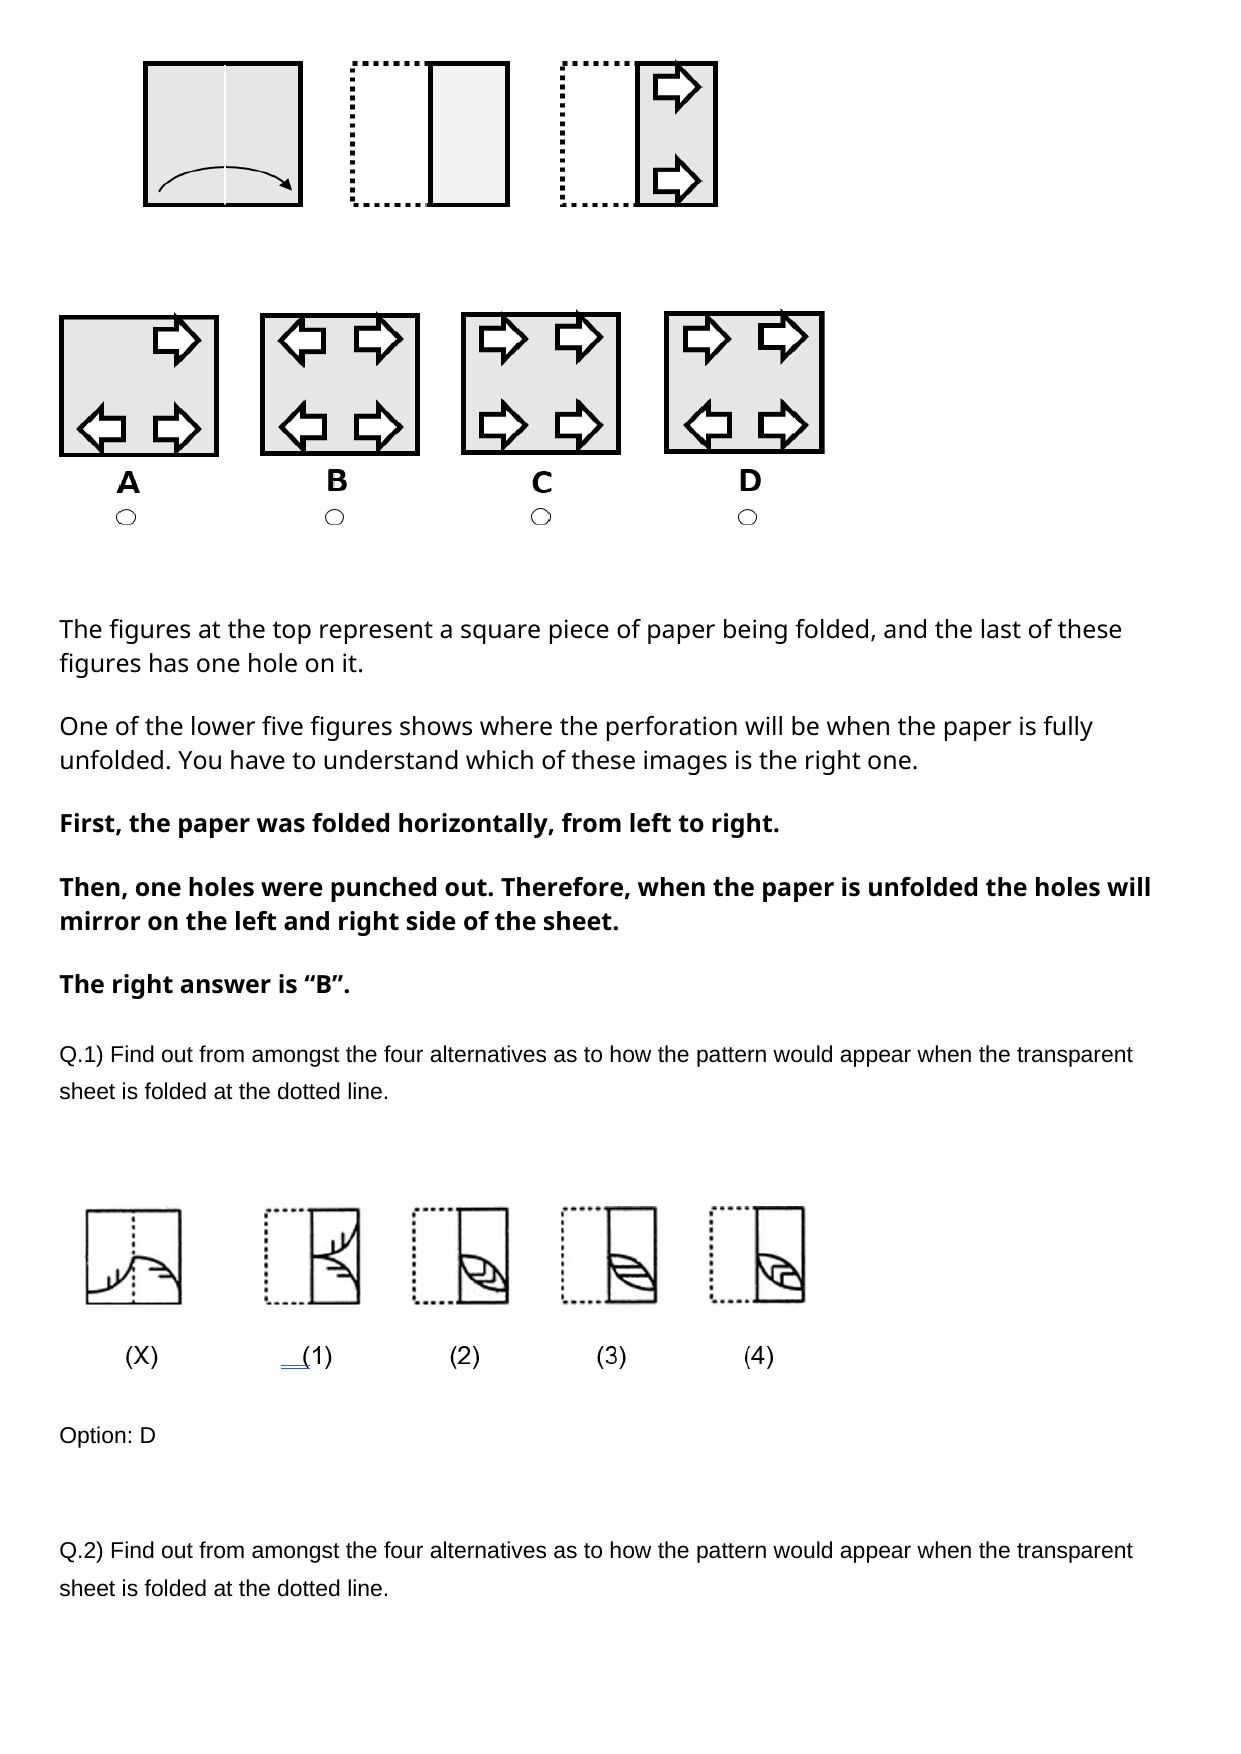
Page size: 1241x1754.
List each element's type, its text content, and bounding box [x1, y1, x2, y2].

picture [59, 1182, 824, 1392]
text Then, one holes were punched out. Therefore, when the paper is unfolded the holes will mirror on the left and right side of the sheet. [59, 869, 1181, 937]
text The figures at the top represent a square piece of paper being folded, and the last of these figures has one hole on it. [59, 611, 1181, 679]
text Q.2) Find out from amongst the four alternatives as to how the pattern would appear when the transparent sheet is folded at the dotted line. [59, 1526, 1181, 1601]
text Option: D [59, 1411, 1181, 1449]
text One of the lower five figures shows where the perforation will be when the paper is fully unfolded. You have to understand which of these images is the right one. [59, 709, 1181, 777]
text Q.1) Find out from amongst the four alternatives as to how the pattern would appear when the transparent sheet is folded at the dotted line. [59, 1030, 1181, 1105]
text The right answer is “B”. [59, 966, 1181, 1001]
text First, the paper was folded horizontally, from left to right. [59, 806, 1181, 840]
picture [59, 59, 825, 525]
